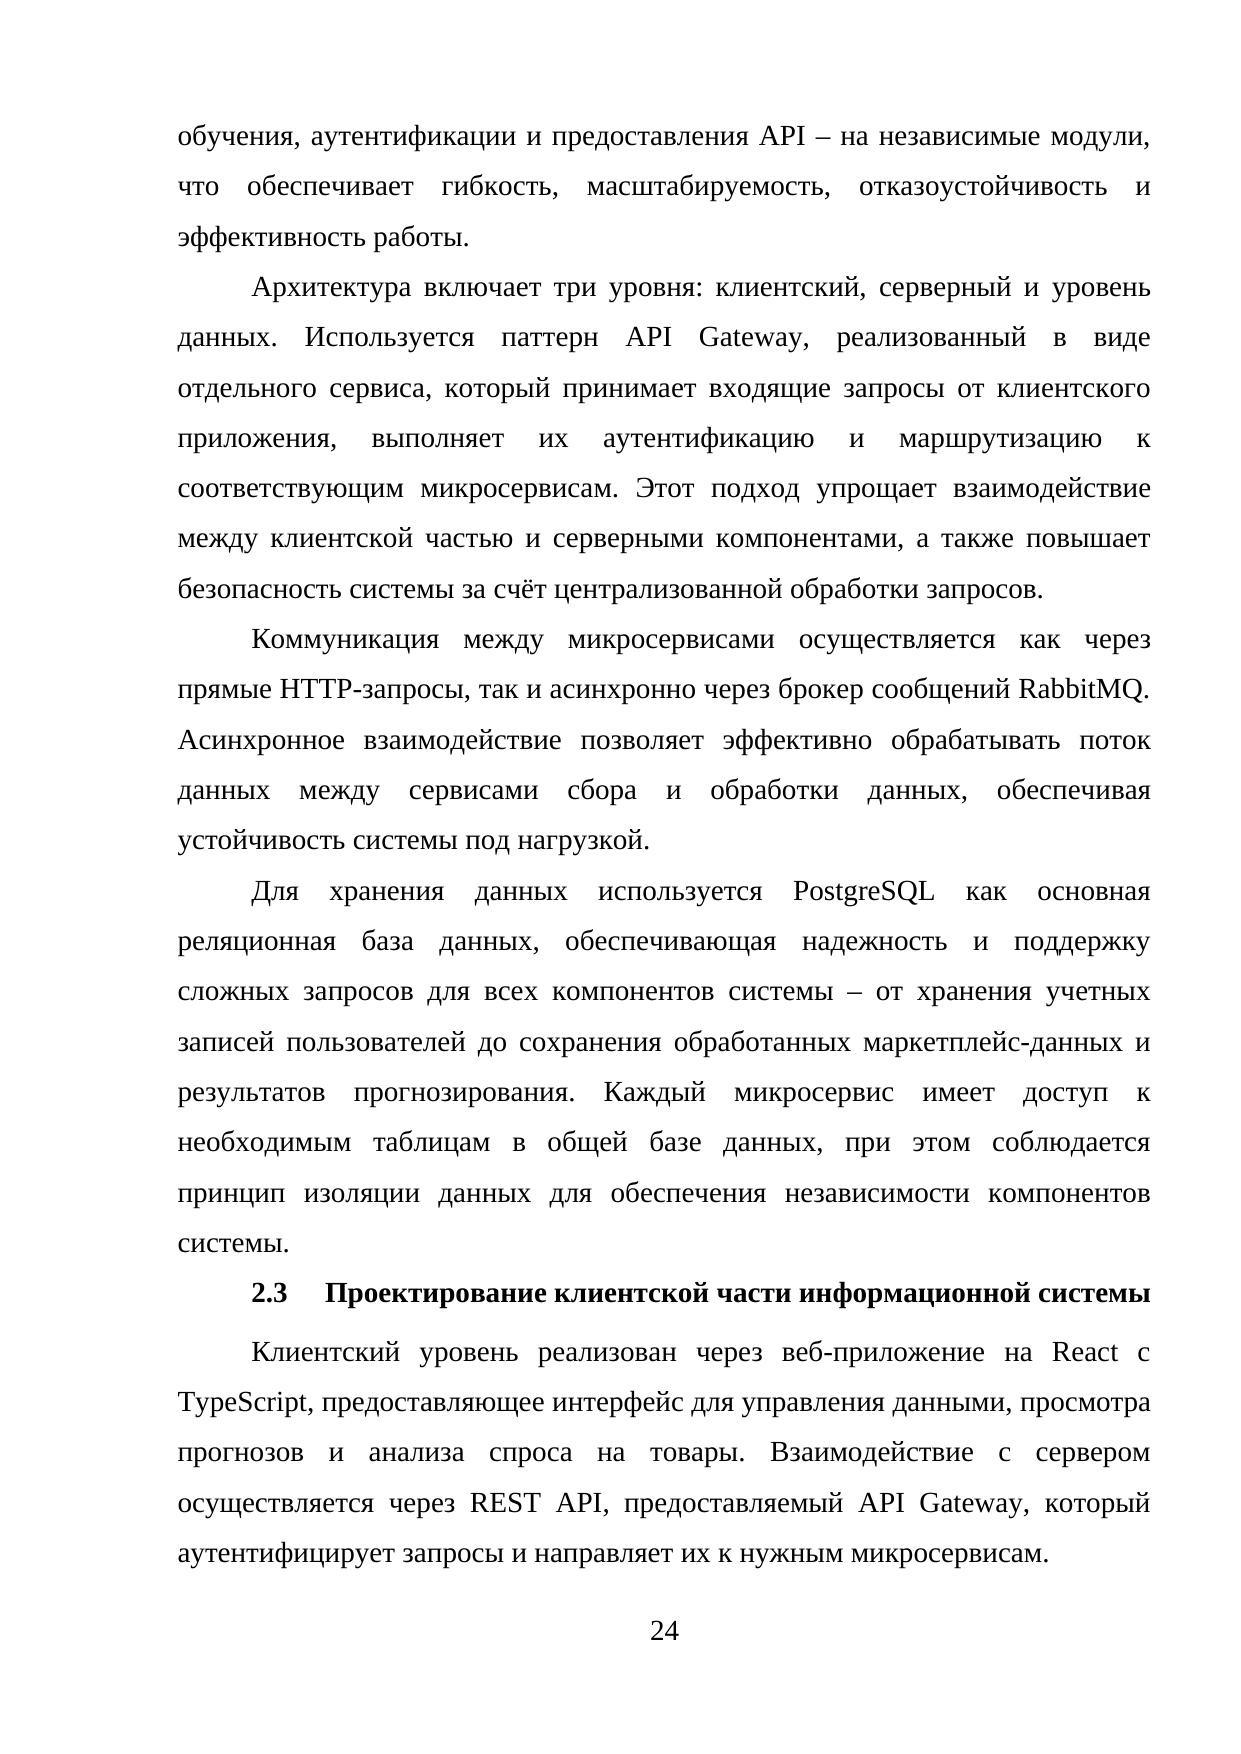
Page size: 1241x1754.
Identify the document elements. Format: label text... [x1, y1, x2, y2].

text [177, 1384, 1152, 1569]
text Проектирование клиентской части информационной системы [177, 1326, 1152, 1359]
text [177, 118, 1152, 303]
text Коммуникация между микросервисами осуществляется как через прямые HTTP-запросы, так и асинхронно через брокер сообщений RabbitMQ. Асинхронное взаимодействие позволяет эффективно обрабатывать поток данных между сервисами сбора и обработки данных, обеспечивая устойчивость системы под нагрузкой. [177, 672, 1152, 906]
text Архитектура включает три уровня: клиентский, серверный и уровень данных. Используется паттерн API Gateway, реализованный в виде отдельного сервиса, который принимает входящие запросы от клиентского приложения, выполняет их аутентификацию и маршрутизацию к соответствующим микросервисам. Этот подход упрощает взаимодействие между клиентской частью и серверными компонентами, а также повышает безопасность системы за счёт централизованной обработки запросов. [177, 319, 1152, 655]
text Для хранения данных используется PostgreSQL как основная реляционная база данных, обеспечивающая надежность и поддержку сложных запросов для всех компонентов системы – от хранения учетных записей пользователей до сохранения обработанных маркетплейс-данных и результатов прогнозирования. Каждый микросервис имеет доступ к необходимым таблицам в общей базе данных, при этом соблюдается принцип изоляции данных для обеспечения независимости компонентов системы. [177, 923, 1152, 1309]
